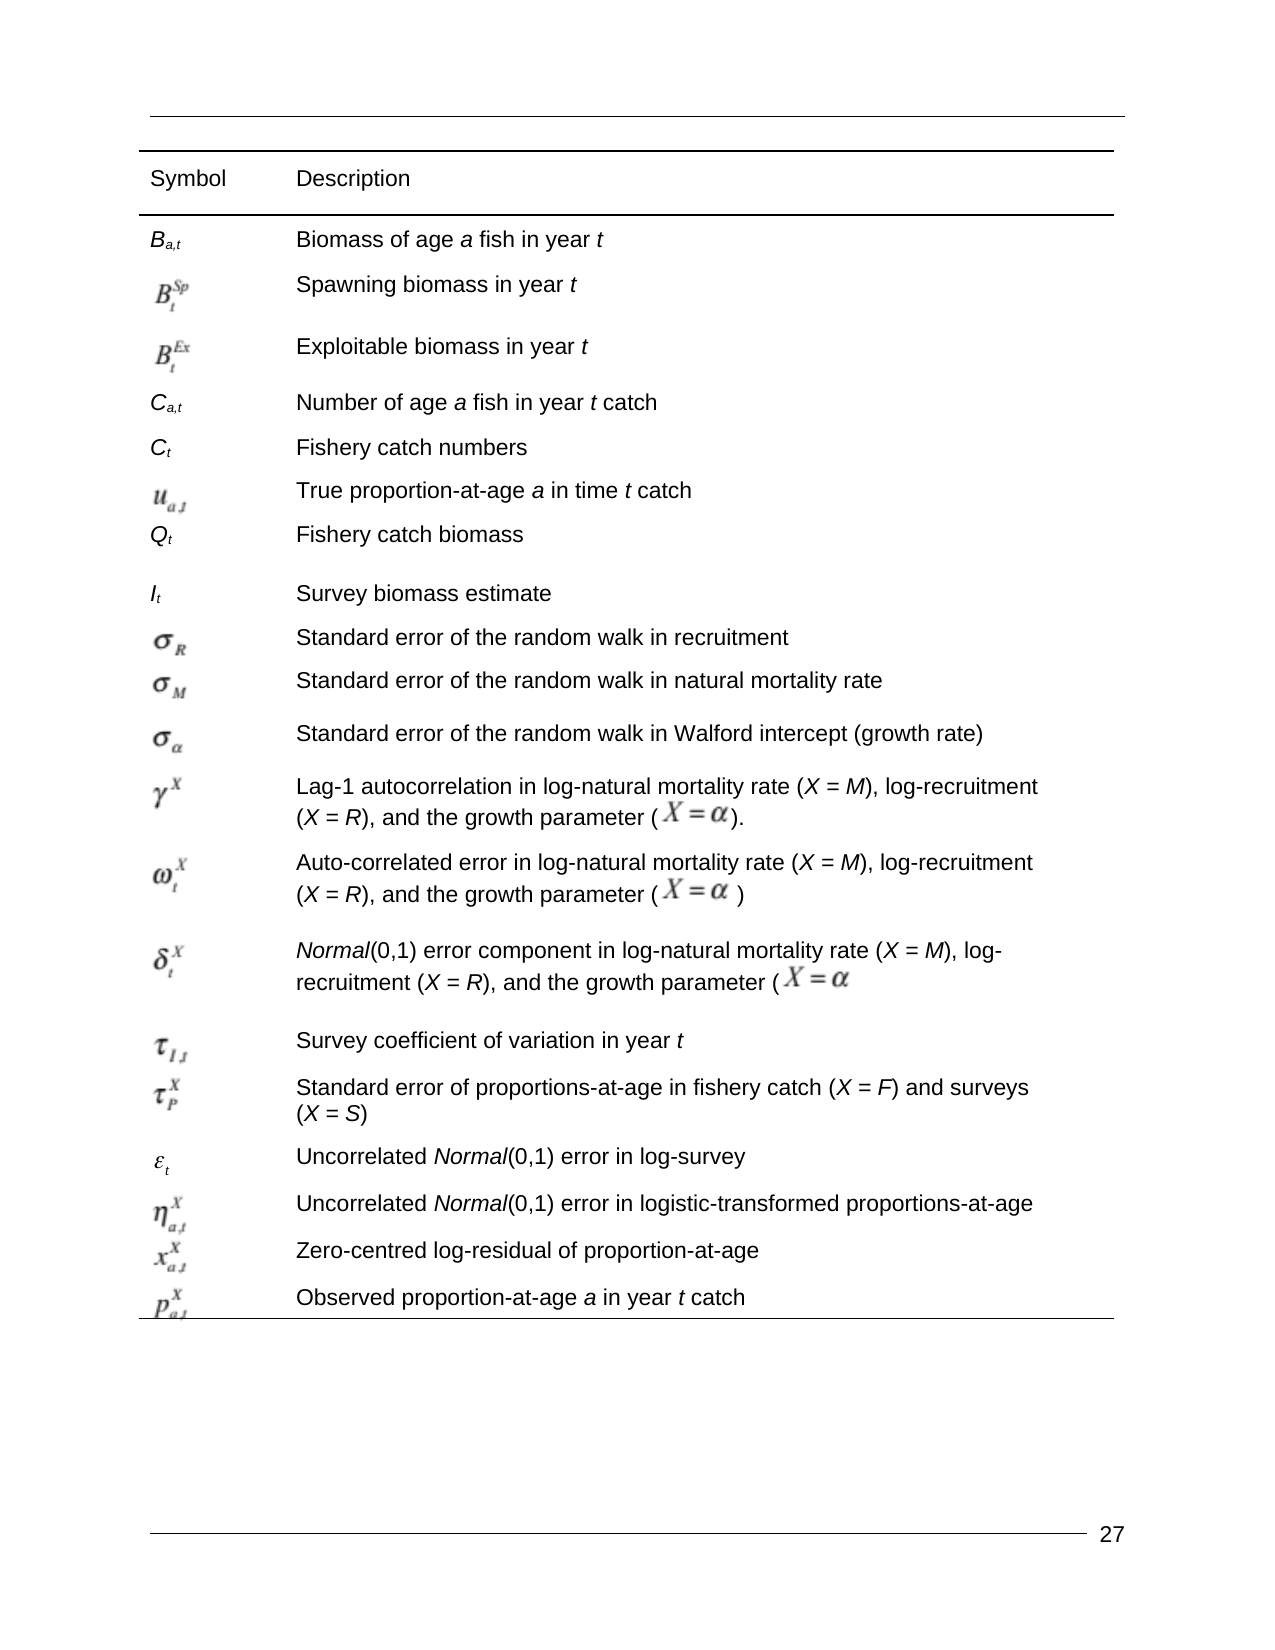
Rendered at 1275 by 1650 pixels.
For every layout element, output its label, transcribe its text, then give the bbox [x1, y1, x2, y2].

table_cell Survey coefficient of variation in year t [285, 1014, 1114, 1061]
table_cell [139, 1014, 284, 1061]
table_cell Ct [139, 422, 284, 464]
table_cell Ba,t [139, 216, 284, 259]
table_cell Uncorrelated Normal(0,1) error in logistic-transformed proportions-at-age [285, 1178, 1114, 1224]
table_cell It [139, 568, 284, 612]
table_cell [139, 708, 284, 760]
table_cell Observed proportion-at-age a in year t catch [285, 1271, 1114, 1318]
table_header Description [285, 152, 1114, 214]
table_cell Standard error of the random walk in natural mortality rate [285, 655, 1114, 708]
table_cell Standard error of proportions-at-age in fishery catch (X = F) and surveys (X = S) [285, 1061, 1114, 1131]
table_cell Auto-correlated error in log-natural mortality rate (X = M), log-recruitment (X = R), and the growth parameter ( ) [285, 837, 1114, 925]
table_cell [139, 259, 284, 320]
table_cell Spawning biomass in year t [285, 259, 1114, 320]
table_cell Number of age a fish in year t catch [285, 376, 1114, 422]
table_cell Biomass of age a fish in year t [285, 216, 1114, 259]
table_cell Normal(0,1) error component in log-natural mortality rate (X = M), log-recruitment (X = R), and the growth parameter ( [285, 925, 1114, 1014]
table_cell [139, 655, 284, 708]
table_cell [139, 837, 284, 925]
table_cell [139, 320, 284, 376]
table_cell Standard error of the random walk in recruitment [285, 612, 1114, 655]
table_header Symbol [139, 152, 284, 214]
table_cell Standard error of the random walk in Walford intercept (growth rate) [285, 708, 1114, 760]
table_cell Zero-centred log-residual of proportion-at-age [285, 1224, 1114, 1271]
table_cell Qt [139, 508, 284, 568]
table_cell [139, 1271, 284, 1318]
table_cell Lag-1 autocorrelation in log-natural mortality rate (X = M), log-recruitment (X = R), and the growth parameter (). [285, 760, 1114, 837]
table_cell True proportion-at-age a in time t catch [285, 465, 1114, 508]
table_cell Ca,t [139, 376, 284, 422]
table_cell [139, 612, 284, 655]
table_cell Fishery catch biomass [285, 508, 1114, 568]
table_cell [139, 1224, 284, 1271]
table_cell [139, 1178, 284, 1224]
table_cell Survey biomass estimate [285, 568, 1114, 612]
table_cell [139, 925, 284, 1014]
table_cell [139, 1131, 284, 1177]
table_cell [139, 1061, 284, 1131]
table_cell Exploitable biomass in year t [285, 320, 1114, 376]
table_cell [139, 465, 284, 508]
table_cell Uncorrelated Normal(0,1) error in log-survey [285, 1131, 1114, 1177]
table_cell Fishery catch numbers [285, 422, 1114, 464]
table_cell [139, 760, 284, 837]
